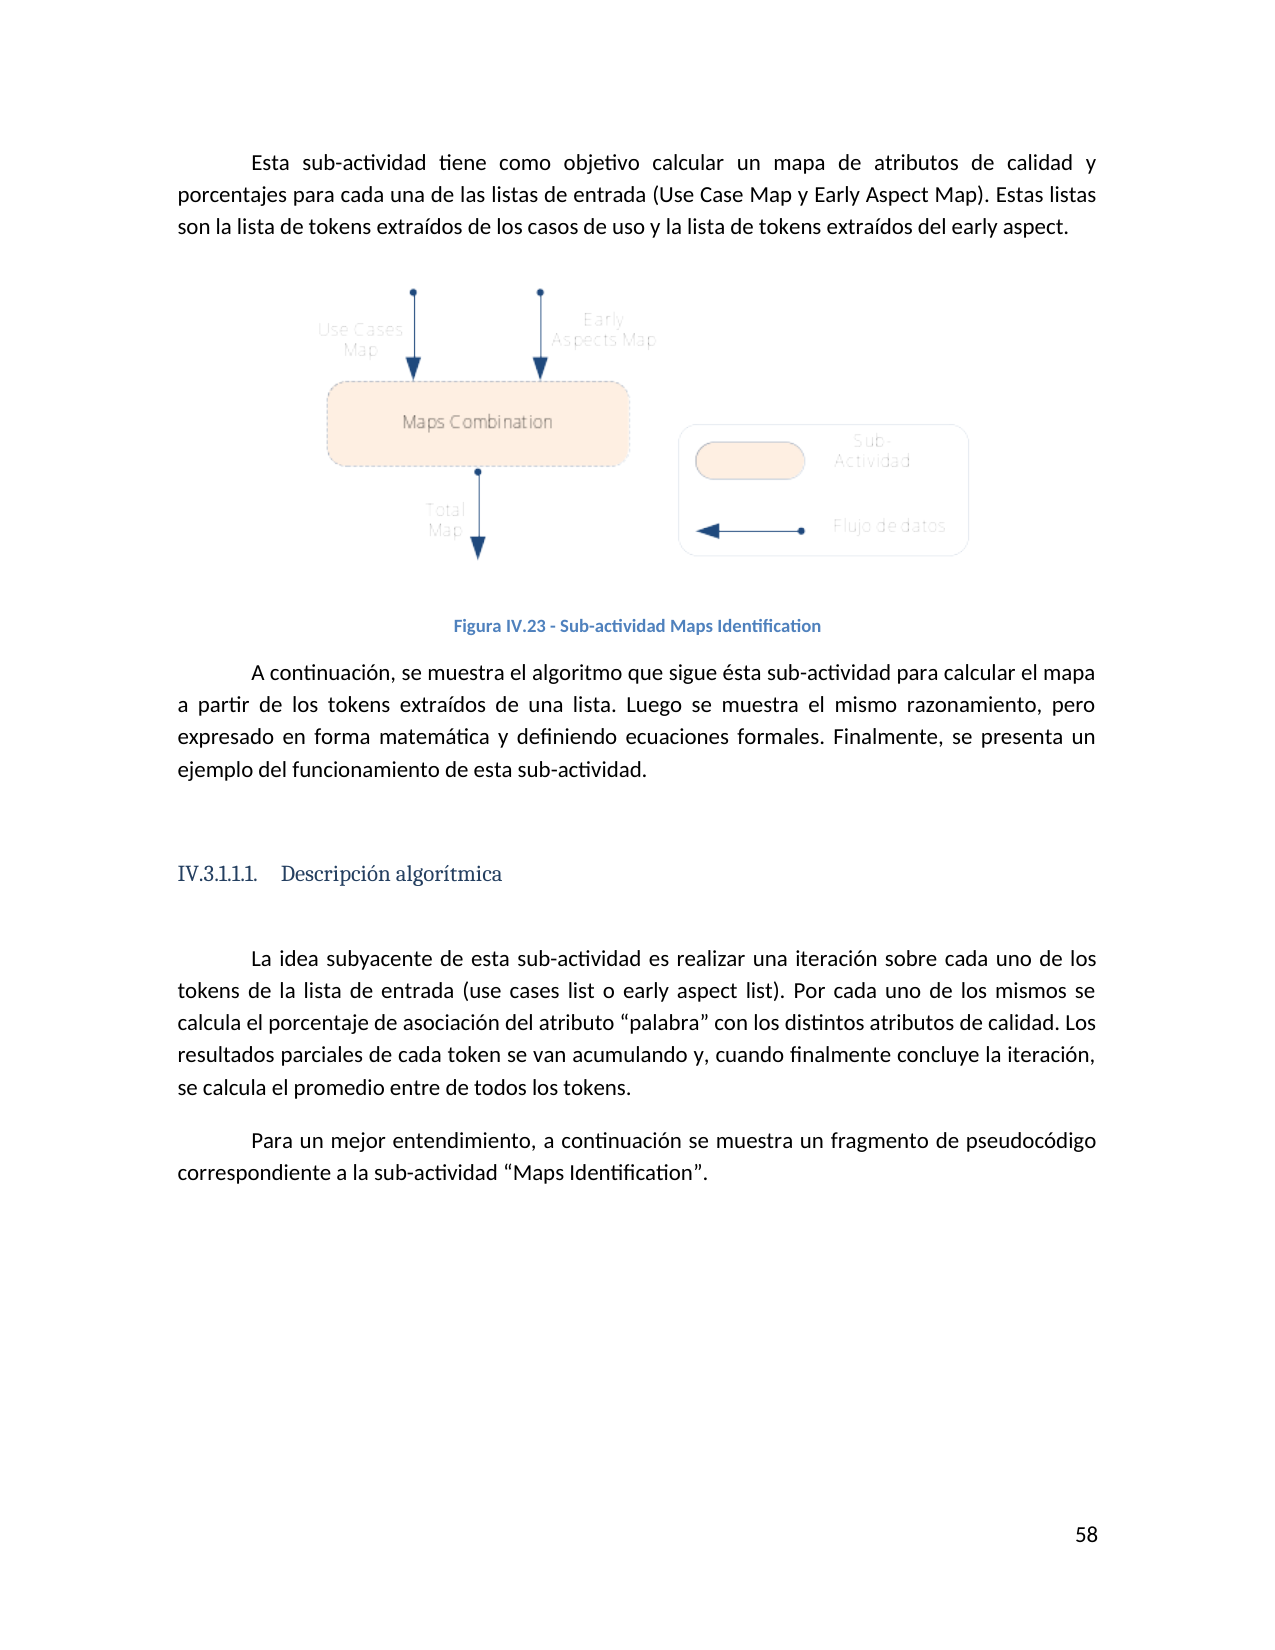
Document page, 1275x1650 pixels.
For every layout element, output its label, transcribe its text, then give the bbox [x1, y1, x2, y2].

text Para un mejor entendimiento, a continuación se muestra un fragmento de pseudocódigo correspondiente a la sub-actividad “Maps Identification”. [177, 1126, 1098, 1186]
text Esta sub-actividad tiene como objetivo calcular un mapa de atributos de calidad y porcentajes para cada una de las listas de entrada (Use Case Map y Early Aspect Map). Estas listas son la lista de tokens extraídos de los casos de uso y la lista de tokens extraídos del early aspect. [177, 148, 1098, 240]
subtitle Descripción algorítmica [177, 861, 1098, 887]
text A continuación, se muestra el algoritmo que sigue ésta sub-actividad para calcular el mapa a partir de los tokens extraídos de una lista. Luego se muestra el mismo razonamiento, pero expresado en forma matemática y definiendo ecuaciones formales. Finalmente, se presenta un ejemplo del funcionamiento de esta sub-actividad. [177, 658, 1098, 783]
text La idea subyacente de esta sub-actividad es realizar una iteración sobre cada uno de los tokens de la lista de entrada (use cases list o early aspect list). Por cada uno de los mismos se calcula el porcentaje de asociación del atributo “palabra” con los distintos atributos de calidad. Los resultados parciales de cada token se van acumulando y, cuando finalmente concluye la iteración, se calcula el promedio entre de todos los tokens. [177, 944, 1098, 1101]
